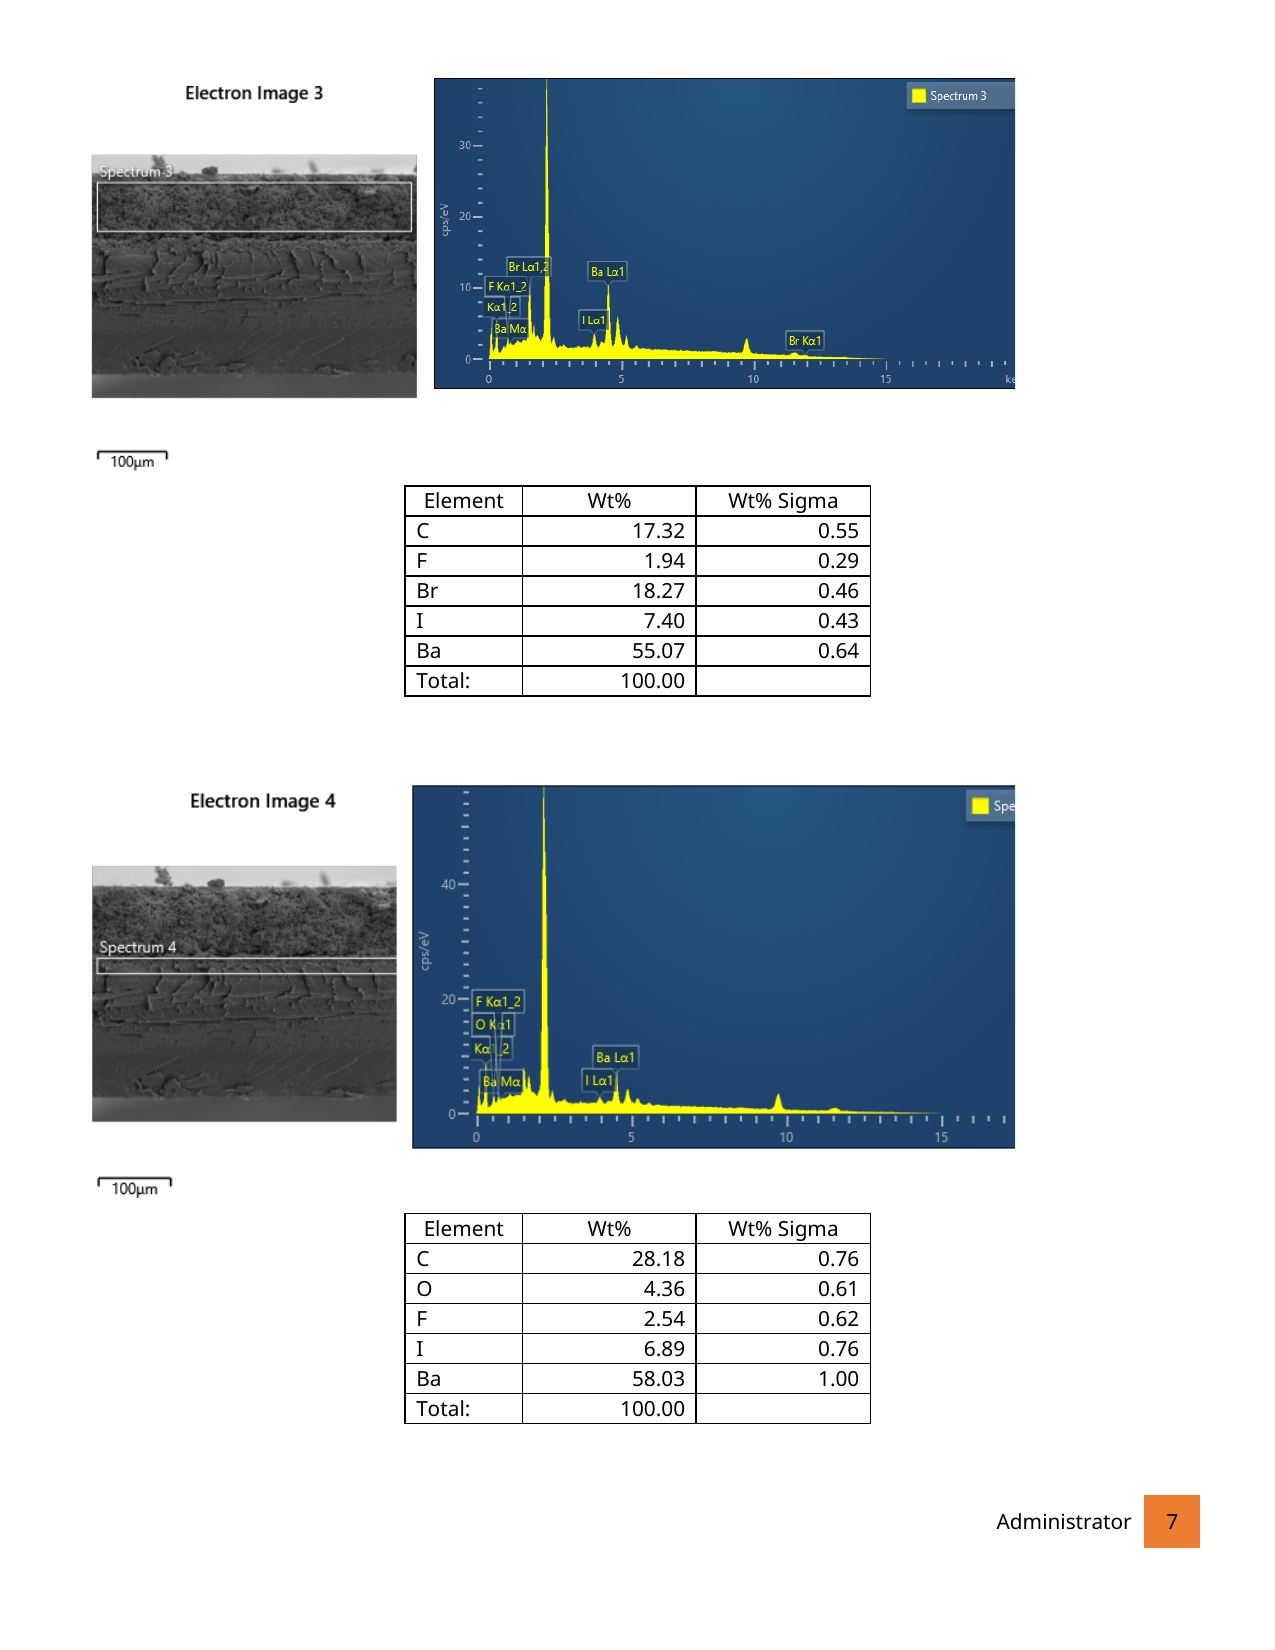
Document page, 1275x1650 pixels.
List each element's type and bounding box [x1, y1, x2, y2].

picture [86, 781, 397, 1207]
picture [408, 781, 1016, 1153]
picture [430, 75, 1016, 392]
picture [86, 75, 419, 479]
